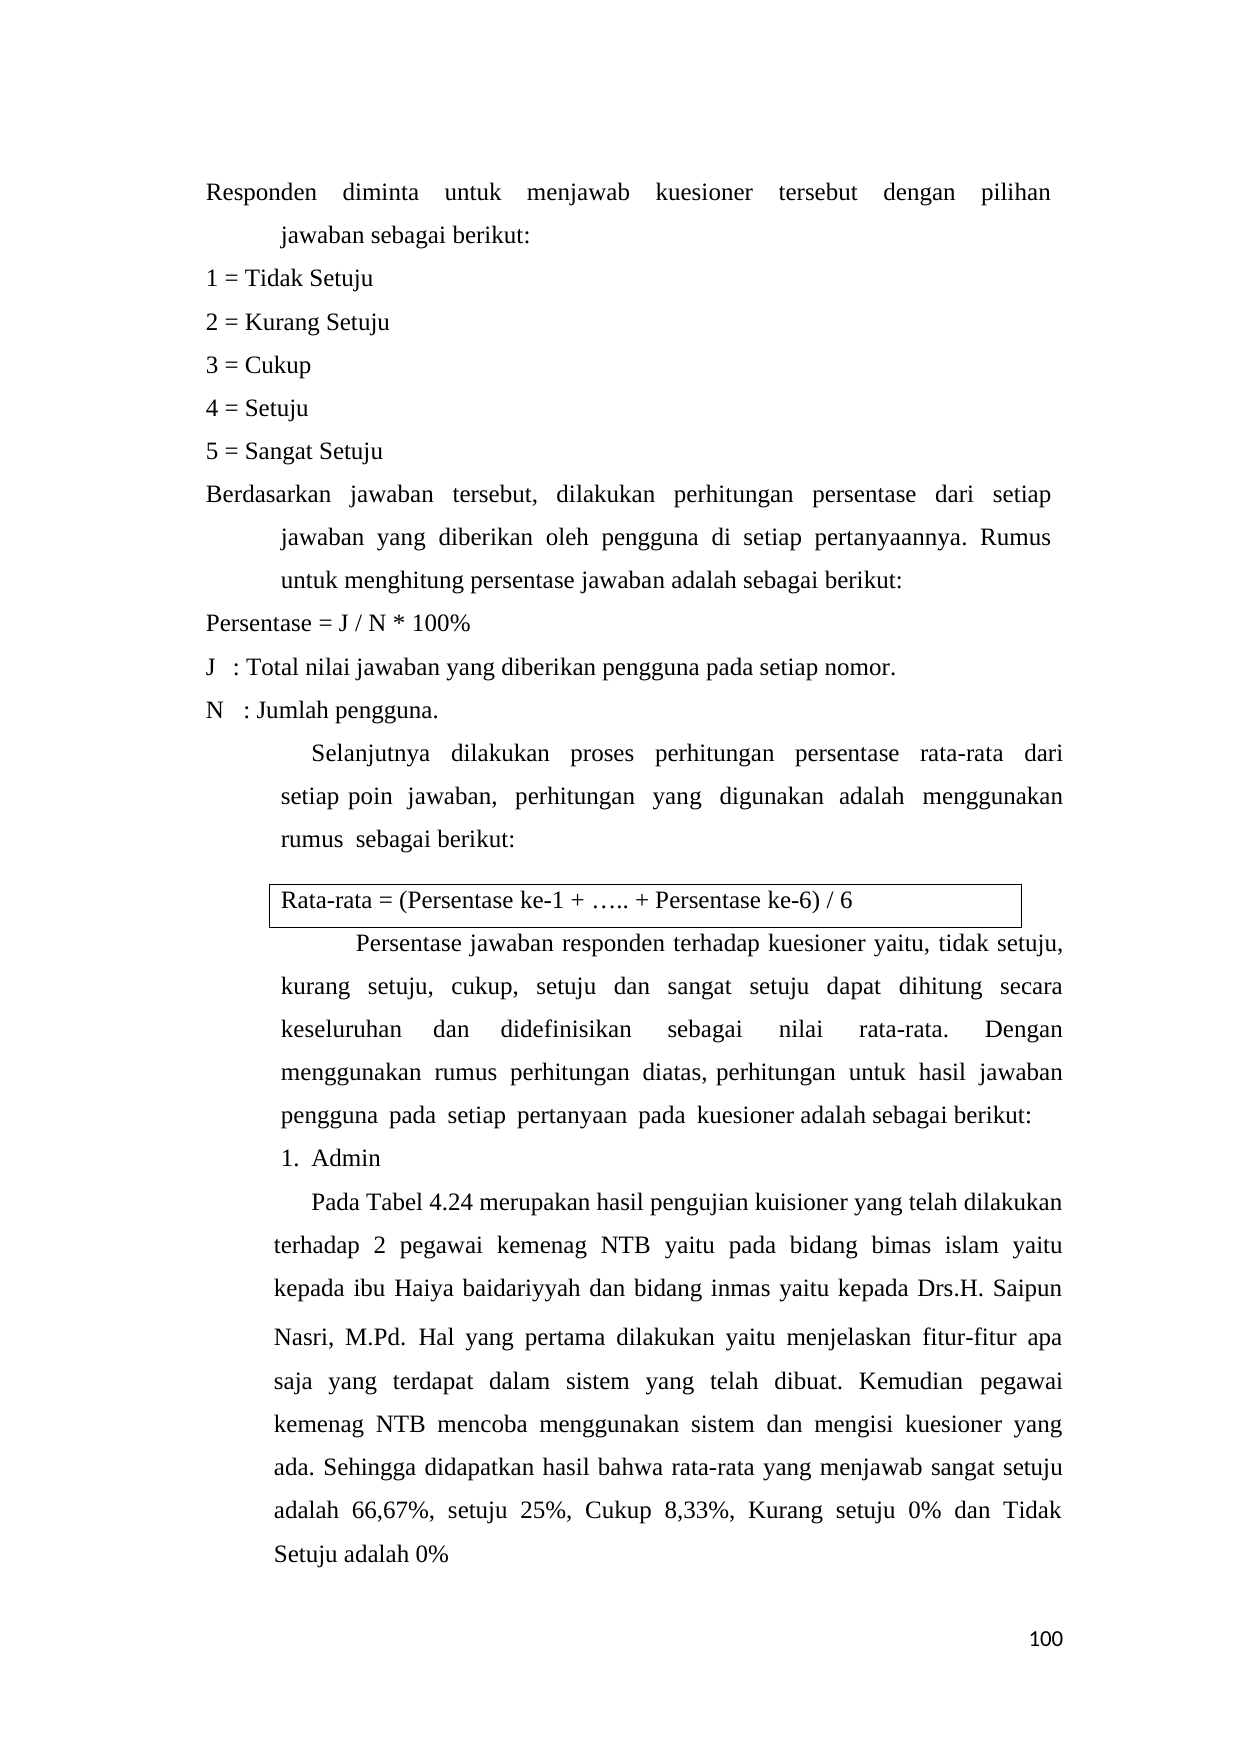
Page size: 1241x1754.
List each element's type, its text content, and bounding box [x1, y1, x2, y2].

text 4 = Setuju [206, 393, 1063, 422]
text Persentase jawaban responden terhadap kuesioner yaitu, tidak setuju, kurang setuju, cukup, setuju dan sangat setuju dapat dihitung secara keseluruhan dan didefinisikan sebagai nilai rata-rata. Dengan menggunakan rumus perhitungan diatas, perhitungan untuk hasil jawaban pengguna pada setiap pertanyaan pada kuesioner adalah sebagai berikut: [281, 928, 1063, 1129]
text Berdasarkan jawaban tersebut, dilakukan perhitungan persentase dari setiap jawaban yang diberikan oleh pengguna di setiap pertanyaannya. Rumus untuk menghitung persentase jawaban adalah sebagai berikut: [206, 479, 1051, 594]
text Pada Tabel 4.24 merupakan hasil pengujian kuisioner yang telah dilakukan terhadap 2 pegawai kemenag NTB yaitu pada bidang bimas islam yaitu kepada ibu Haiya baidariyyah dan bidang inmas yaitu kepada Drs.H. Saipun Nasri, M.Pd. Hal yang pertama dilakukan yaitu menjelaskan fitur-fitur apa saja yang terdapat dalam sistem yang telah dibuat. Kemudian pegawai kemenag NTB mencoba menggunakan sistem dan mengisi kuesioner yang ada. Sehingga didapatkan hasil bahwa rata-rata yang menjawab sangat setuju adalah 66,67%, setuju 25%, Cukup 8,33%, Kurang setuju 0% dan Tidak Setuju adalah 0% [274, 1187, 1063, 1567]
text J : Total nilai jawaban yang diberikan pengguna pada setiap nomor. [206, 652, 1063, 680]
list Admin [281, 1143, 1063, 1172]
text 1 = Tidak Setuju [206, 263, 1063, 292]
text 2 = Kurang Setuju [206, 307, 1063, 335]
table_header Rata-rata = (Persentase ke-1 + ….. + Persentase ke-6) / 6 [270, 885, 1021, 927]
text 3 = Cukup [206, 350, 1063, 378]
text 5 = Sangat Setuju [206, 436, 1063, 465]
text Selanjutnya dilakukan proses perhitungan persentase rata-rata dari setiap poin jawaban, perhitungan yang digunakan adalah menggunakan rumus sebagai berikut: [281, 738, 1063, 853]
text Persentase = J / N * 100% [206, 608, 1063, 637]
text N : Jumlah pengguna. [206, 695, 1063, 723]
text Responden diminta untuk menjawab kuesioner tersebut dengan pilihan jawaban sebagai berikut: [206, 177, 1051, 249]
